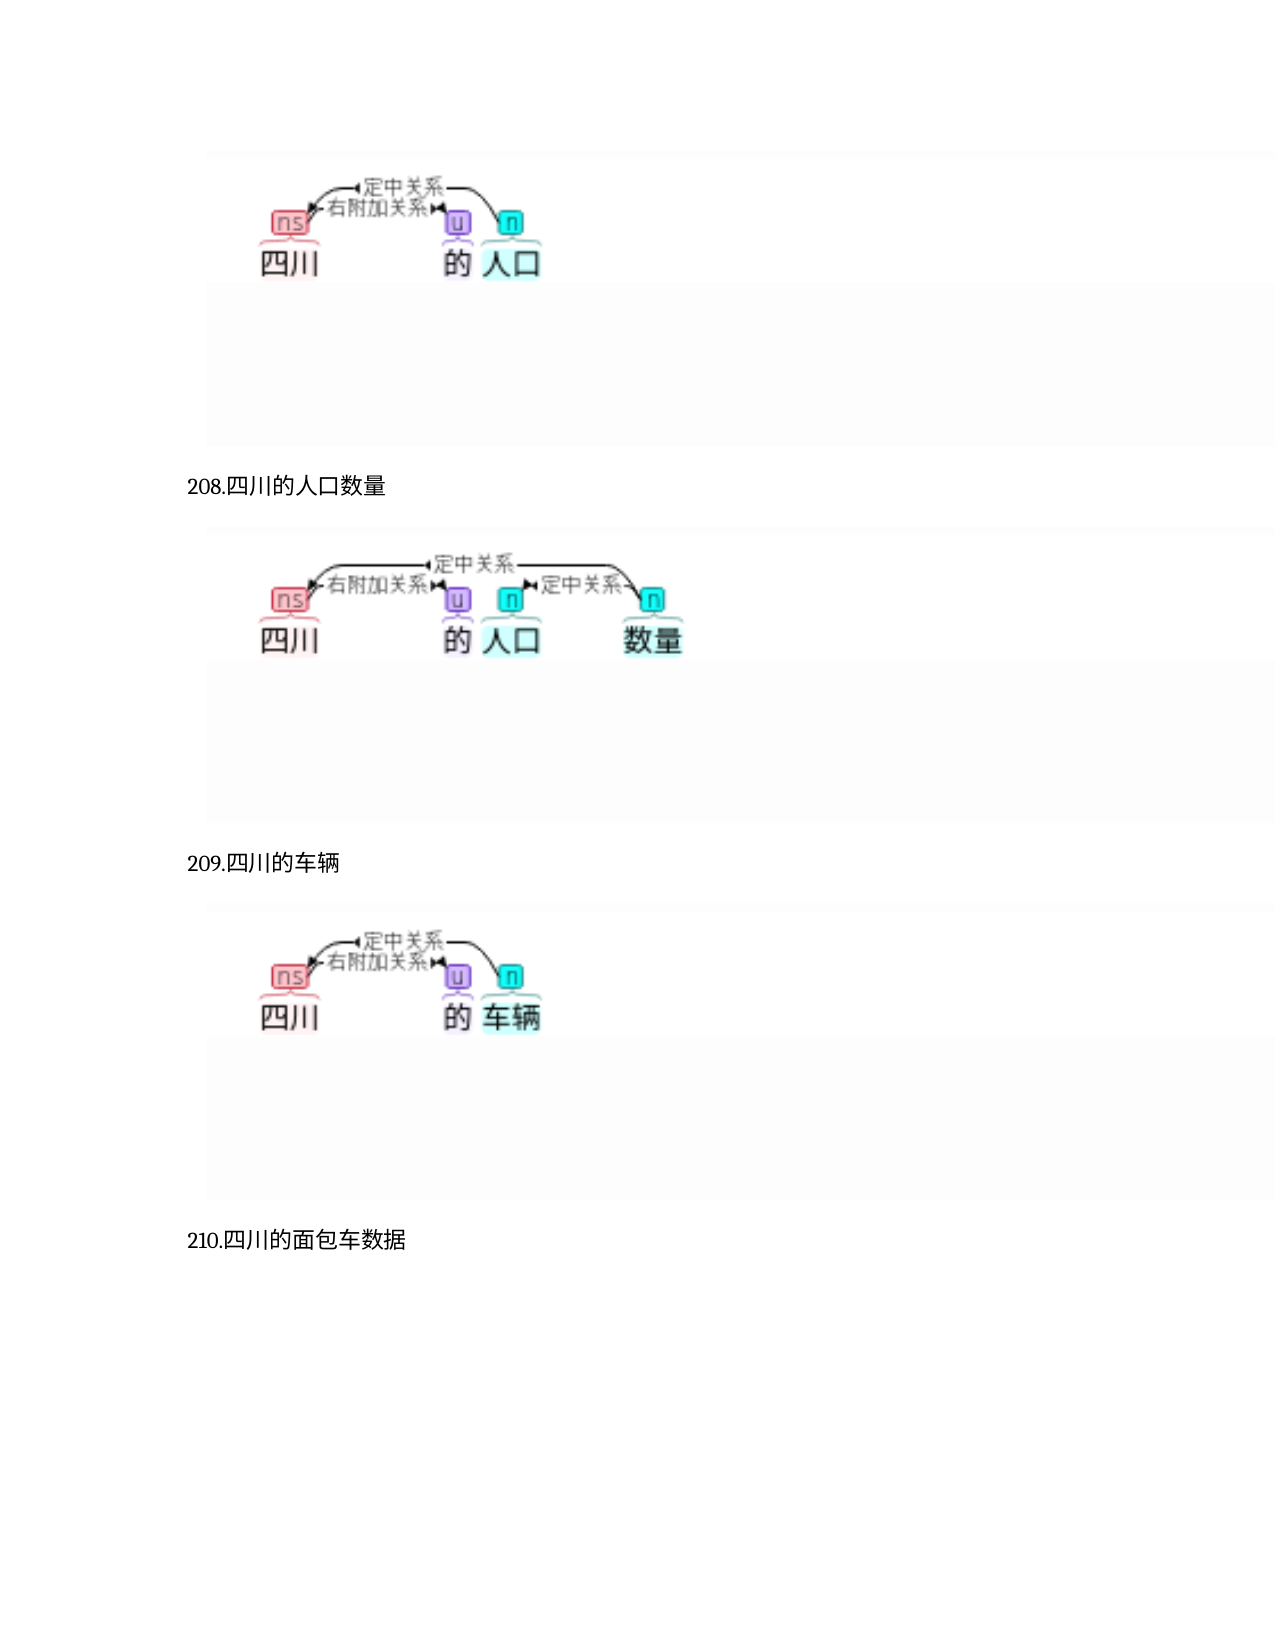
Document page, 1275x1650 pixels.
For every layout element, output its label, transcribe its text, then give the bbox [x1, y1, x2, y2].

picture [206, 150, 1275, 446]
picture [206, 526, 1275, 823]
text 208.四川的人口数量 [187, 470, 1087, 501]
text 210.四川的面包车数据 [187, 1224, 1087, 1255]
text 209.四川的车辆 [187, 847, 1087, 878]
picture [206, 903, 1275, 1200]
